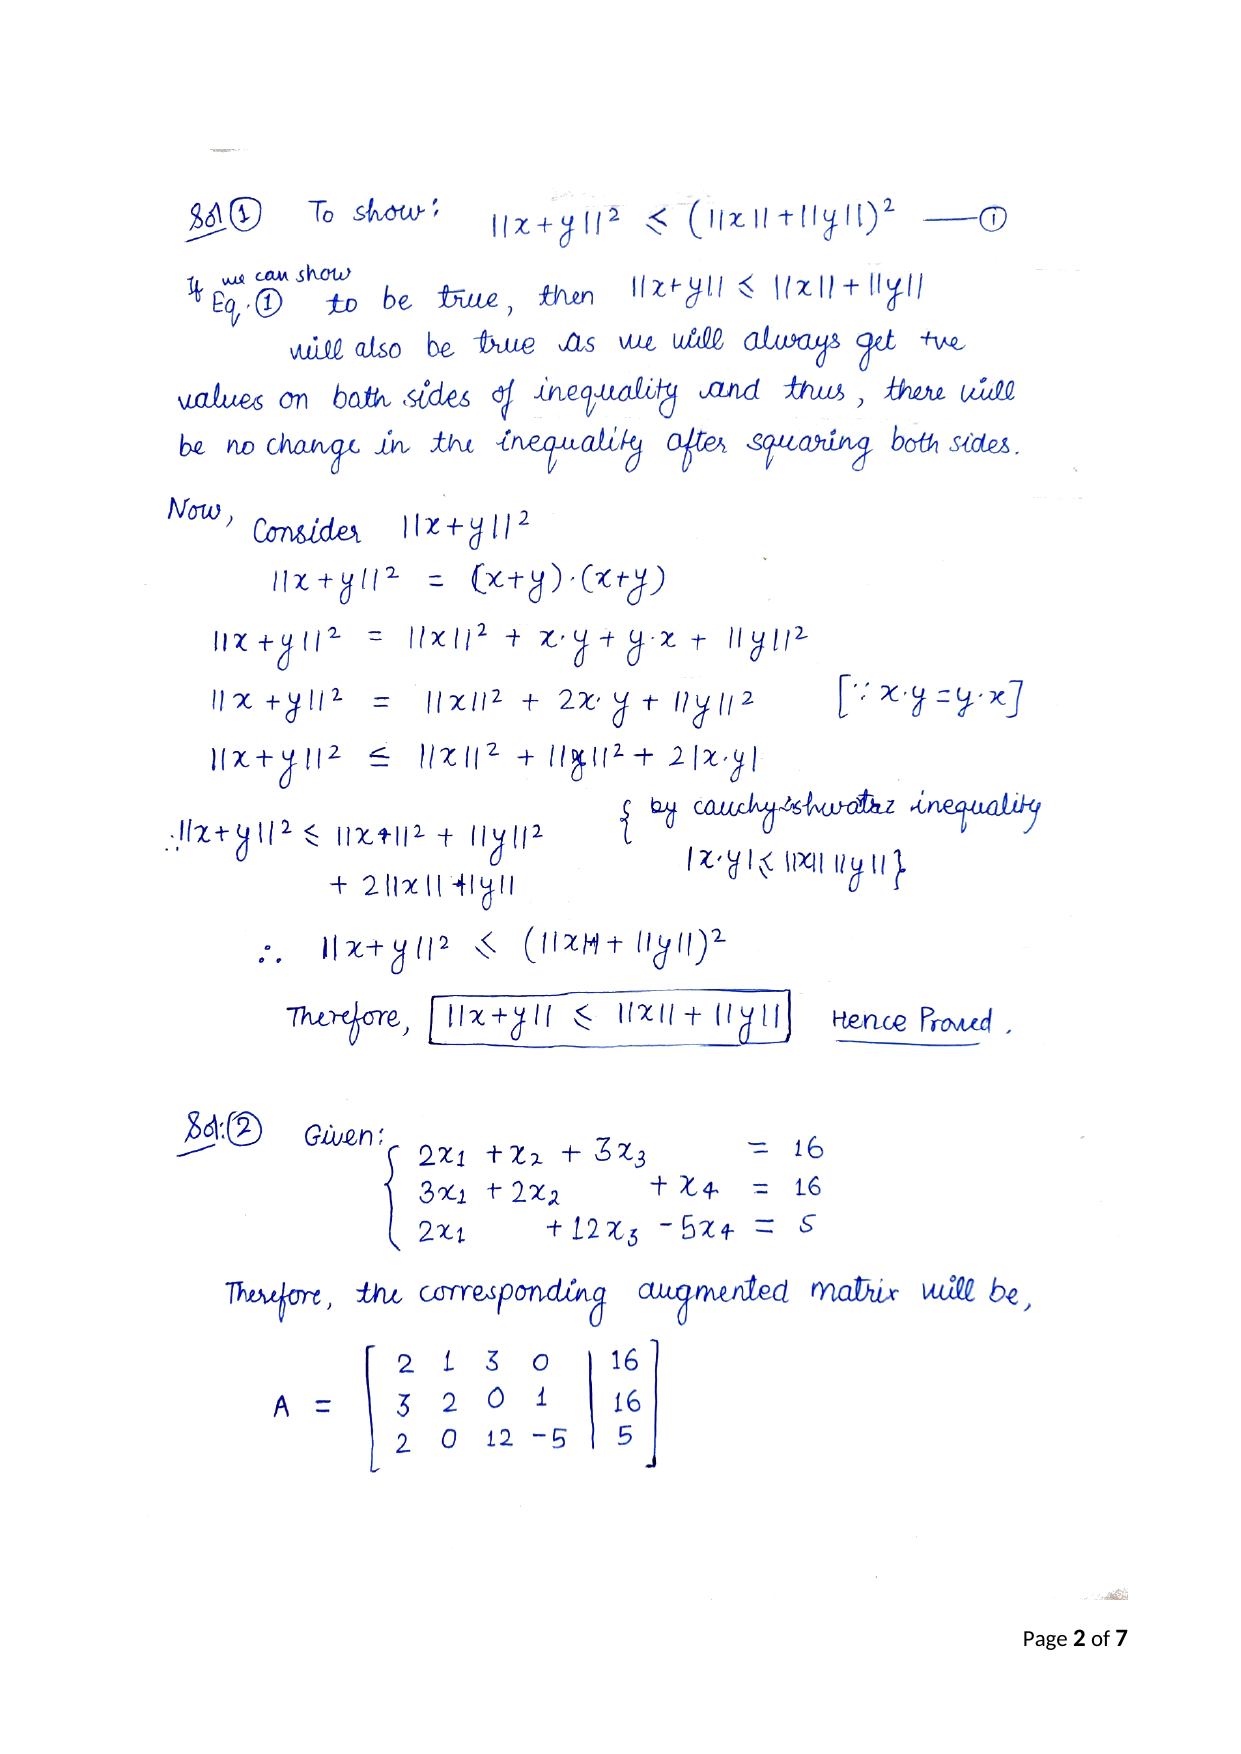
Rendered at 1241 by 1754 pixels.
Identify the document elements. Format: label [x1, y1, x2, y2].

picture [112, 149, 1128, 1600]
